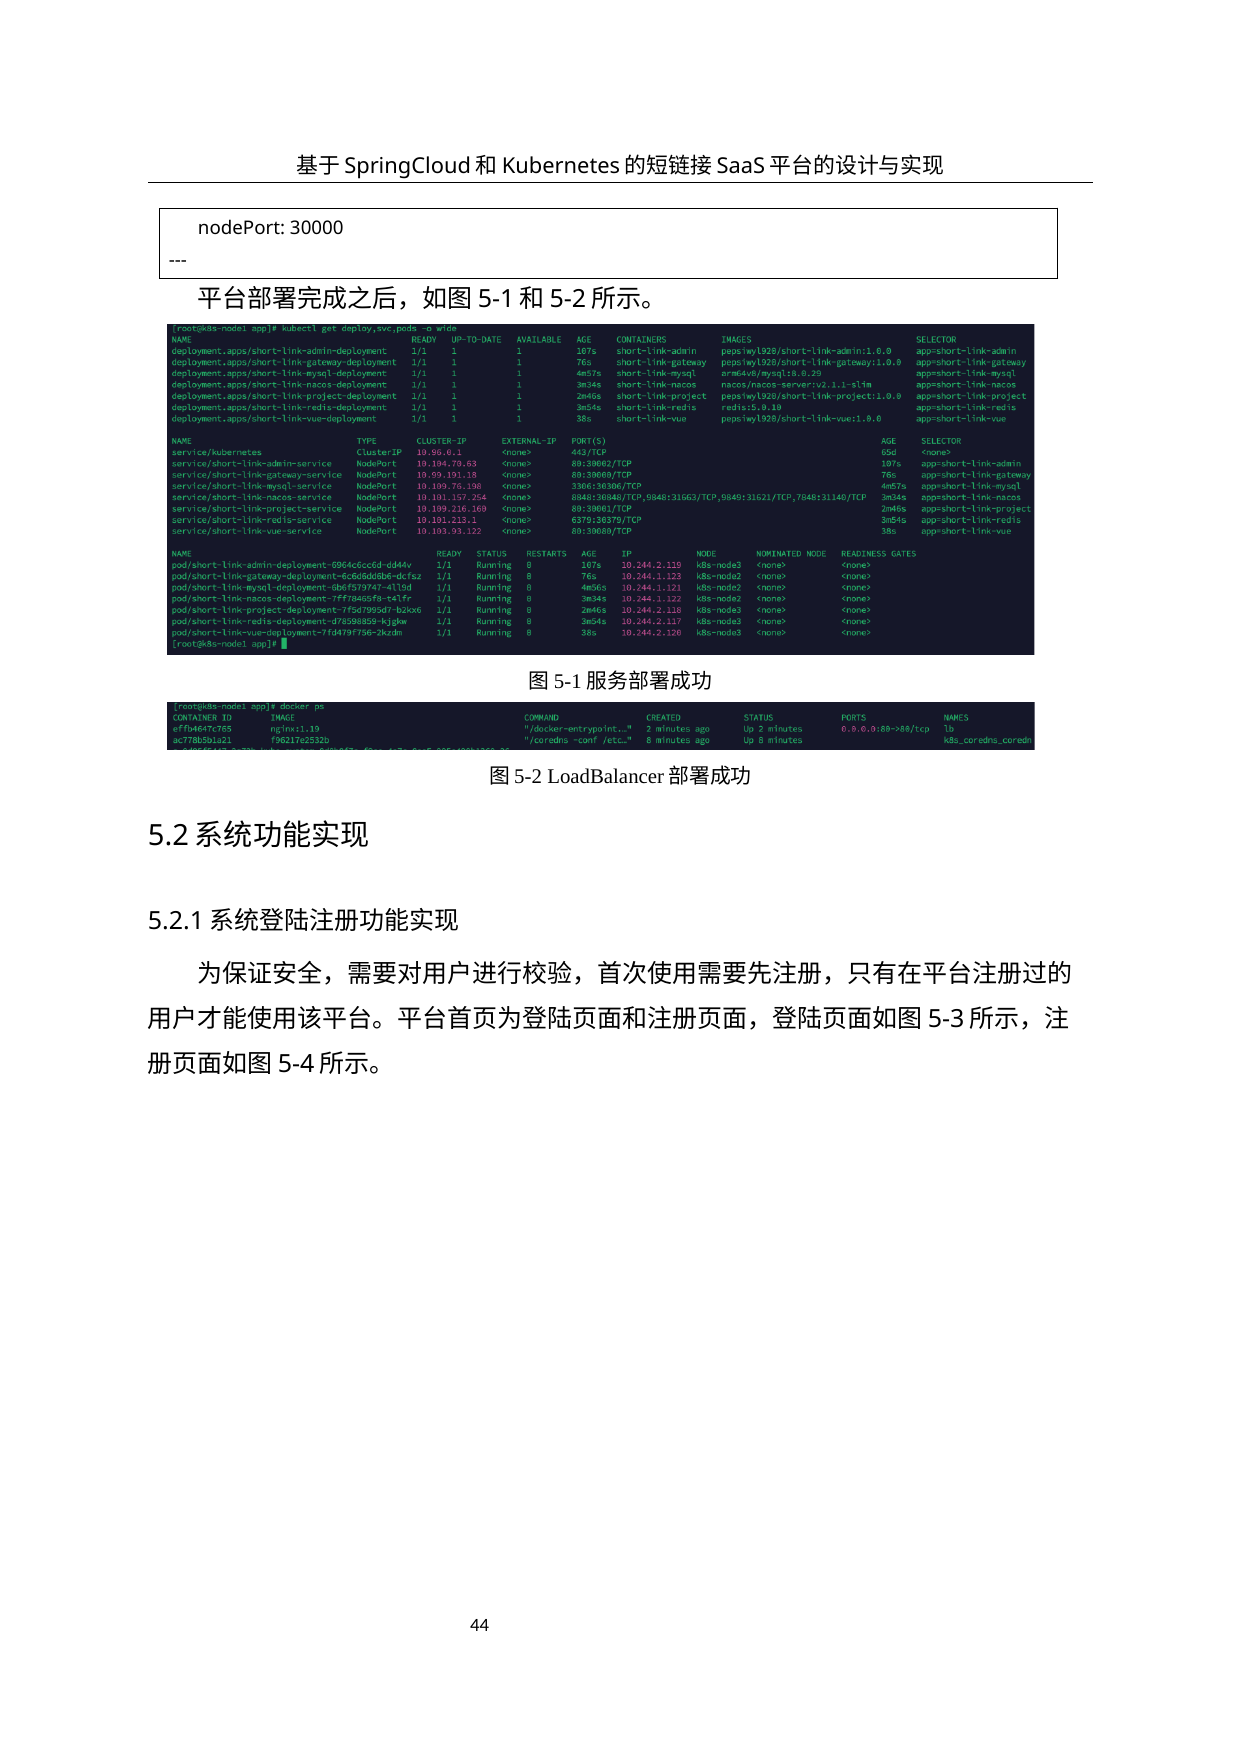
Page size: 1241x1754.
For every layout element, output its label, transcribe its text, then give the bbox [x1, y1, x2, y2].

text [160, 209, 1057, 278]
text 图5-2 LoadBalancer部署成功 [148, 758, 1093, 791]
text 图5-1 服务部署成功 [148, 663, 1093, 695]
picture [167, 702, 1035, 750]
picture [167, 324, 1035, 655]
subtitle 5.2系统功能实现 [148, 800, 1093, 865]
text 为保证安全，需要对用户进行校验，首次使用需要先注册，只有在平台注册过的用户才能使用该平台。平台首页为登陆页面和注册页面，登陆页面如图5-3所示，注册页面如图5-4所示。 [148, 953, 1093, 1080]
subtitle 5.2.1系统登陆注册功能实现 [148, 886, 1093, 951]
text 平台部署完成之后，如图5-1和5-2所示。 [148, 279, 1093, 315]
